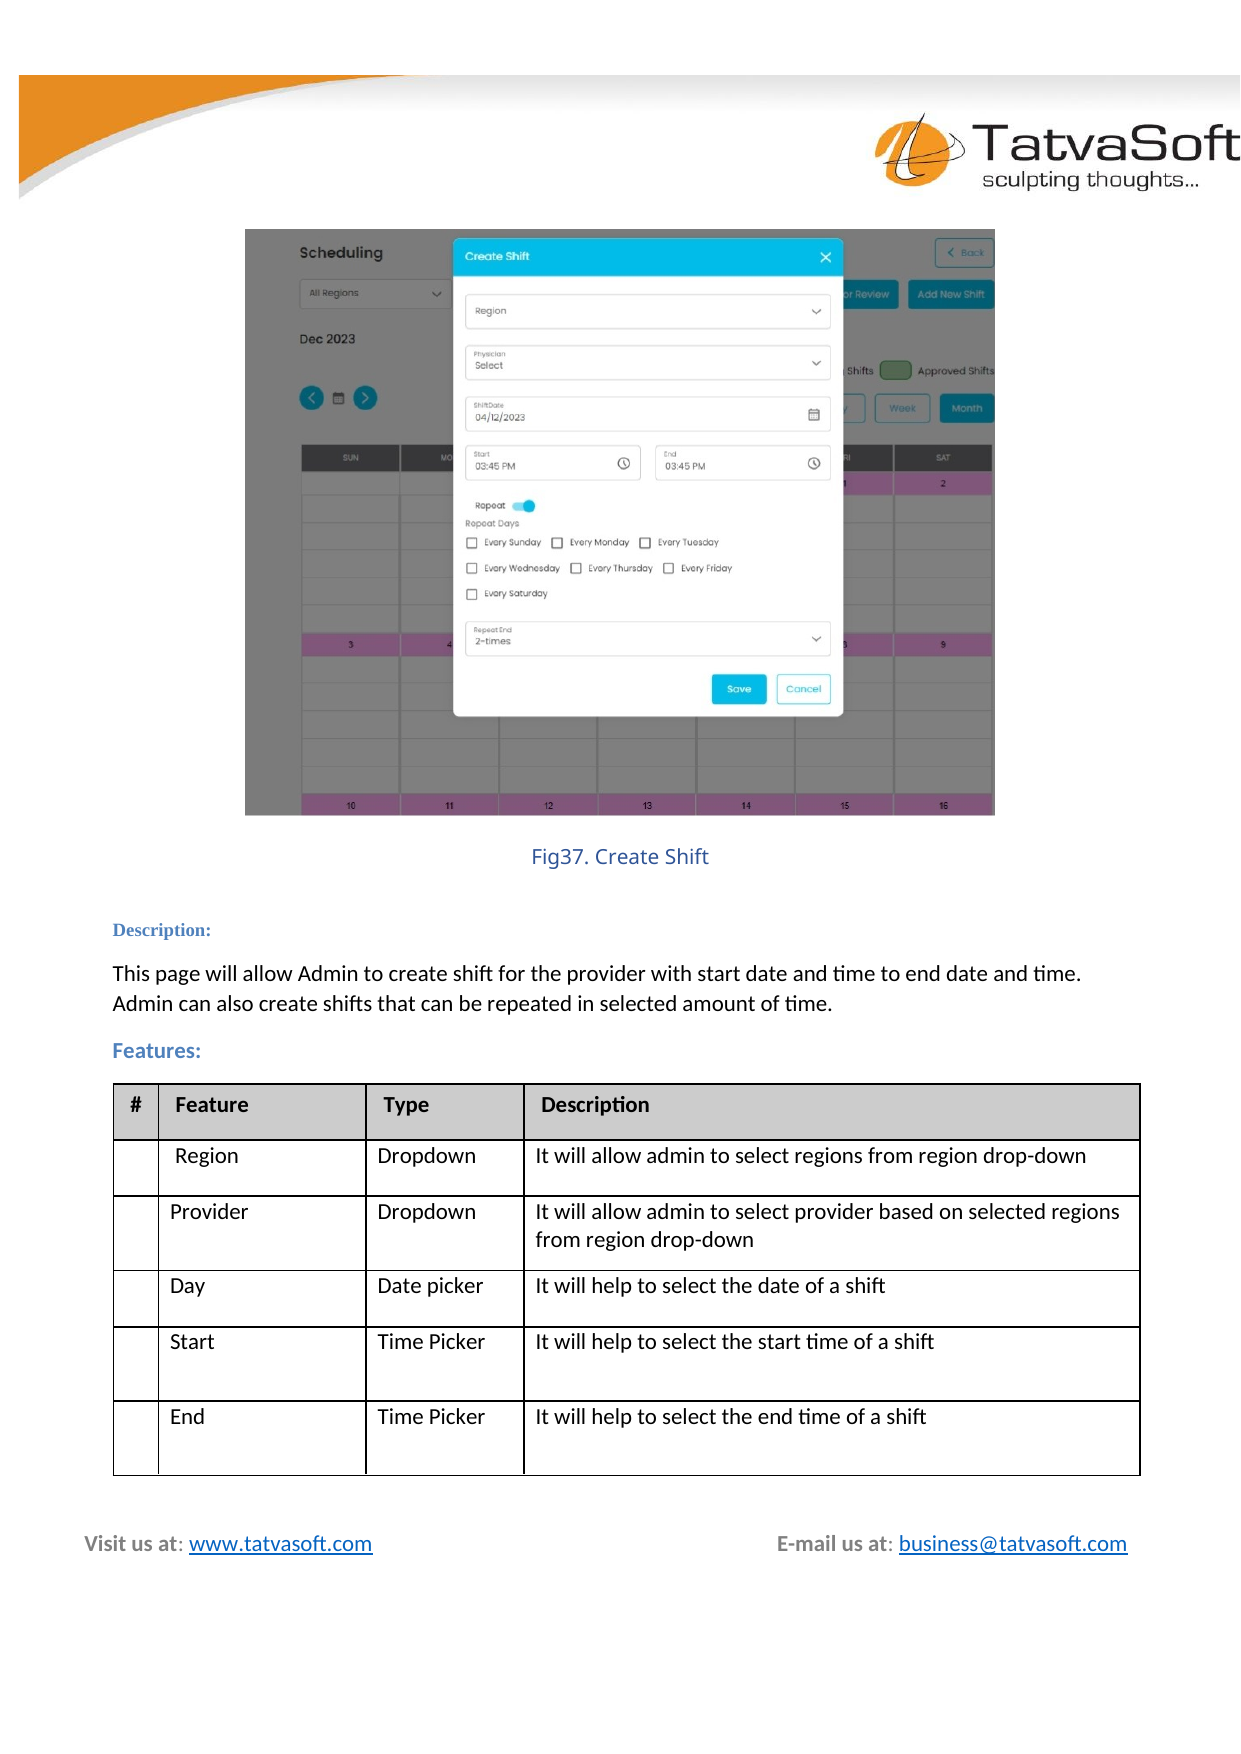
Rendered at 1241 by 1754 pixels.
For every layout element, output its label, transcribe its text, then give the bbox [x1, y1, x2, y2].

table_cell It will help to select the start time of a shift [525, 1328, 1139, 1400]
table_cell Provider [159, 1197, 365, 1270]
table_cell [114, 1141, 158, 1195]
text Fig37. Create Shift [112, 842, 1128, 871]
table_cell Time Picker [367, 1328, 523, 1400]
table_cell Start [159, 1328, 365, 1400]
table_cell Region [159, 1141, 365, 1195]
table_cell [114, 1402, 158, 1474]
table_cell It will allow admin to select provider based on selected regions from region drop-down [525, 1197, 1139, 1270]
text Features: [112, 1036, 1128, 1064]
table_cell Date picker [367, 1271, 523, 1326]
table_cell Dropdown [367, 1141, 523, 1195]
table_cell End [159, 1402, 365, 1474]
table_header Type [367, 1085, 523, 1139]
table_cell It will help to select the date of a shift [525, 1271, 1139, 1326]
table_cell [114, 1197, 158, 1270]
table_cell Time Picker [367, 1402, 523, 1474]
table_header Feature [159, 1085, 365, 1139]
table_cell Day [159, 1271, 365, 1326]
table_cell [114, 1271, 158, 1326]
text This page will allow Admin to create shift for the provider with start date and time to end date and time. Admin can also create shifts that can be repeated in selected amount of time. [112, 959, 1128, 1017]
table_cell Dropdown [367, 1197, 523, 1270]
table_header Description [525, 1085, 1139, 1139]
table_header # [114, 1085, 158, 1139]
table_cell It will allow admin to select regions from region drop-down [525, 1141, 1139, 1195]
table_cell It will help to select the end time of a shift [525, 1402, 1139, 1474]
text Description: [112, 889, 1128, 941]
table_cell [114, 1328, 158, 1400]
